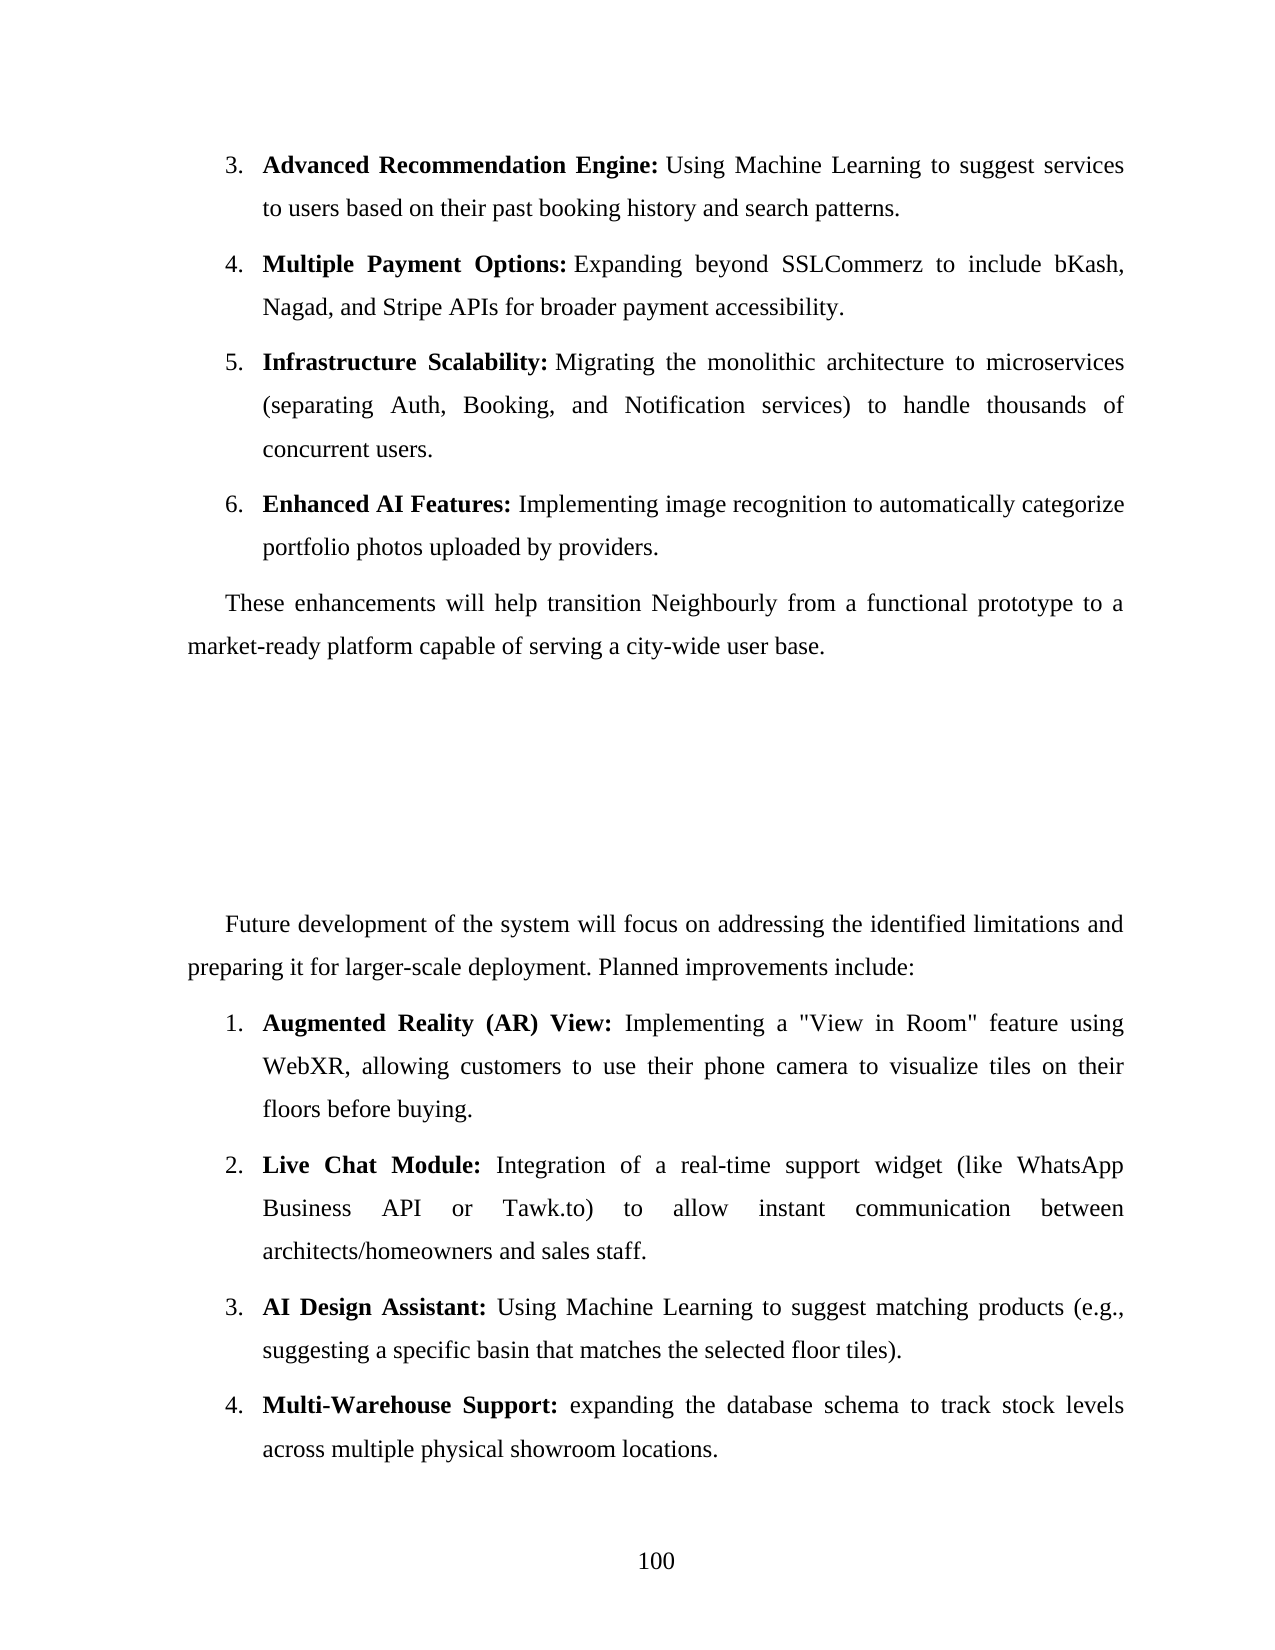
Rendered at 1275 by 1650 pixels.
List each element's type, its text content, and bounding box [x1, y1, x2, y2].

text Future development of the system will focus on addressing the identified limitations and preparing it for larger-scale deployment. Planned improvements include: [187, 909, 1125, 981]
list Live Chat Module: Integration of a real-time support widget (like WhatsApp Business API or Tawk.to) to allow instant communication between architects/homeowners and sales staff. [225, 1150, 1125, 1265]
list AI Design Assistant: Using Machine Learning to suggest matching products (e.g., suggesting a specific basin that matches the selected floor tiles). [225, 1292, 1125, 1364]
list Augmented Reality (AR) View: Implementing a "View in Room" feature using WebXR, allowing customers to use their phone camera to visualize tiles on their floors before buying. [225, 1008, 1125, 1123]
list Advanced Recommendation Engine: Using Machine Learning to suggest services to users based on their past booking history and search patterns. [225, 150, 1125, 222]
list Enhanced AI Features: Implementing image recognition to automatically categorize portfolio photos uploaded by providers. [225, 489, 1125, 561]
list Multi-Warehouse Support: expanding the database schema to track stock levels across multiple physical showroom locations. [225, 1391, 1125, 1462]
text These enhancements will help transition Neighbourly from a functional prototype to a market-ready platform capable of serving a city-wide user base. [187, 588, 1125, 660]
list Infrastructure Scalability: Migrating the monolithic architecture to microservices (separating Auth, Booking, and Notification services) to handle thousands of concurrent users. [225, 347, 1125, 462]
list Multiple Payment Options: Expanding beyond SSLCommerz to include bKash, Nagad, and Stripe APIs for broader payment accessibility. [225, 249, 1125, 321]
